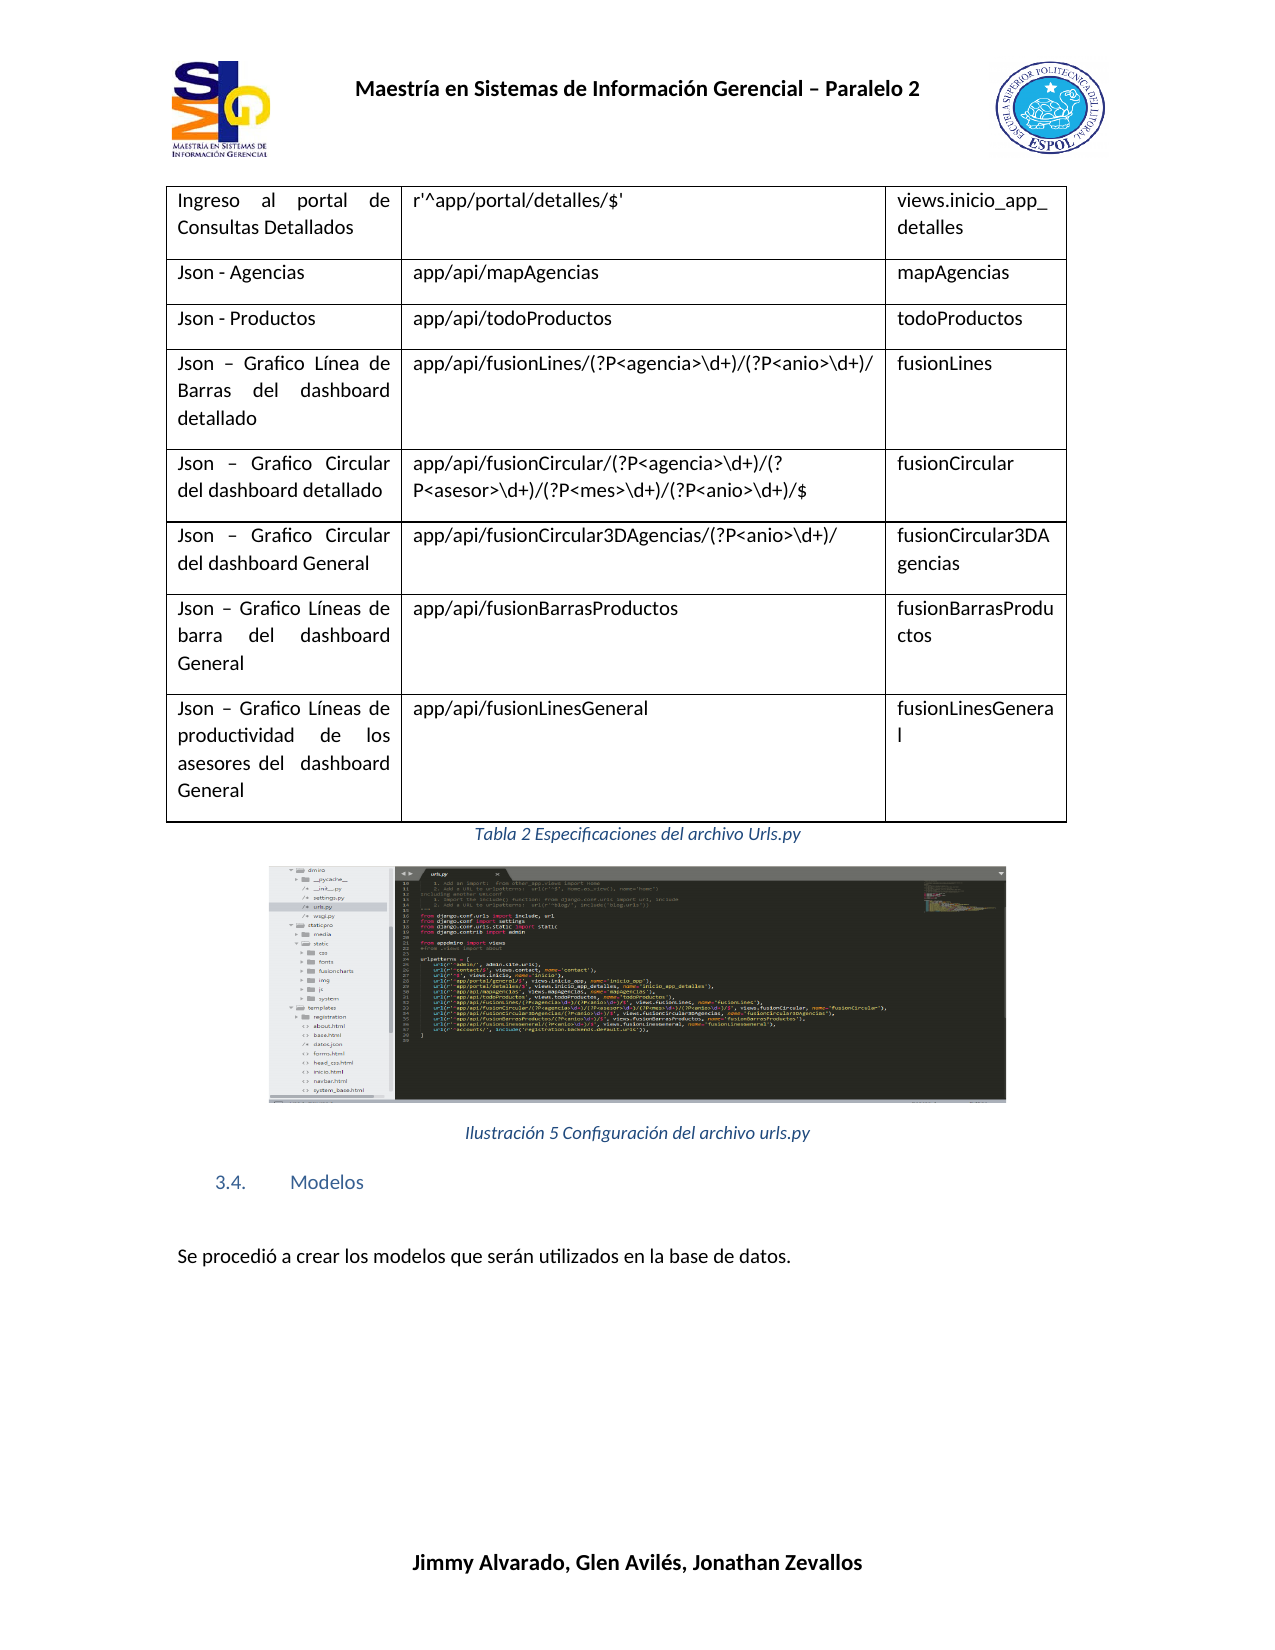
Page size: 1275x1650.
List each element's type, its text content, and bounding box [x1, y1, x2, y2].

table_cell Json – Grafico Circular del dashboard General [167, 523, 401, 594]
table_cell Ingreso al portal de Consultas Detallados [167, 187, 401, 258]
table_cell Json - Productos [167, 305, 401, 349]
table_cell Json – Grafico Circular del dashboard detallado [167, 450, 401, 521]
text Se procedió a crear los modelos que serán utilizados en la base de datos. [177, 1243, 1098, 1269]
table_cell app/api/mapAgencias [402, 260, 885, 304]
picture [989, 56, 1110, 158]
table_cell app/api/fusionLines/(?P<agencia>\d+)/(?P<anio>\d+)/ [402, 350, 885, 449]
table_cell fusionBarrasProductos [886, 595, 1066, 694]
subtitle Modelos [215, 1169, 1098, 1194]
table_cell r'^app/portal/detalles/$' [402, 187, 885, 258]
table_cell app/api/fusionLinesGeneral [402, 695, 885, 821]
table_cell Json – Grafico Líneas de barra del dashboard General [167, 595, 401, 694]
picture [268, 866, 1007, 1103]
table_cell fusionCircular3DAgencias [886, 523, 1066, 594]
table_cell mapAgencias [886, 260, 1066, 304]
table_cell app/api/fusionCircular3DAgencias/(?P<anio>\d+)/ [402, 523, 885, 594]
table_cell todoProductos [886, 305, 1066, 349]
table_cell fusionLines [886, 350, 1066, 449]
table_cell app/api/fusionBarrasProductos [402, 595, 885, 694]
picture [171, 61, 271, 157]
table_cell Json – Grafico Líneas de productividad de los asesores del dashboard General [167, 695, 401, 821]
table_cell fusionLinesGeneral [886, 695, 1066, 821]
table_cell app/api/todoProductos [402, 305, 885, 349]
table_cell Json - Agencias [167, 260, 401, 304]
table_cell Json – Grafico Línea de Barras del dashboard detallado [167, 350, 401, 449]
table_cell app/api/fusionCircular/(?P<agencia>\d+)/(?P<asesor>\d+)/(?P<mes>\d+)/(?P<anio>\d+)/$ [402, 450, 885, 521]
table_cell fusionCircular [886, 450, 1066, 521]
table_cell views.inicio_app_detalles [886, 187, 1066, 258]
